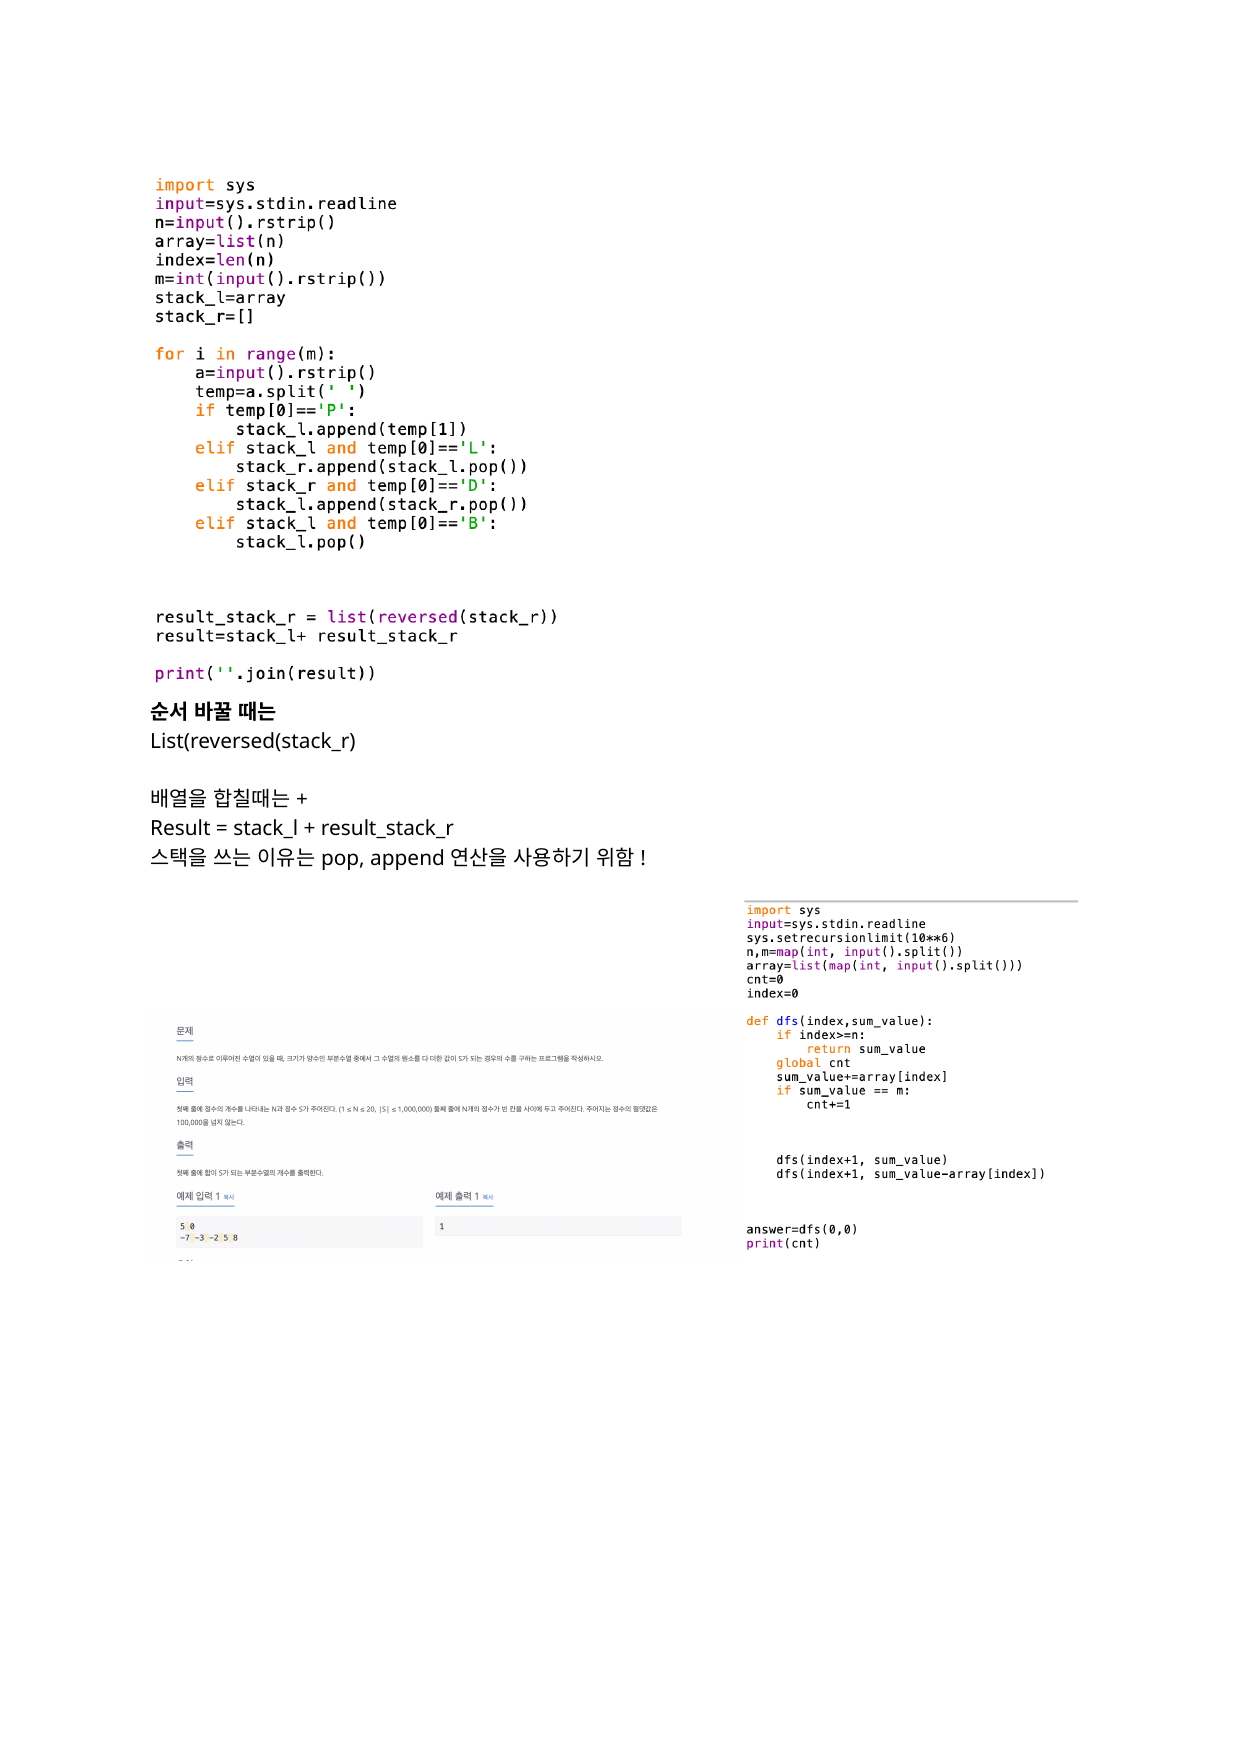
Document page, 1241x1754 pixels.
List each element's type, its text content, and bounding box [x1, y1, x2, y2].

text 순서 바꿀 때는 [150, 696, 1090, 726]
picture [150, 1011, 739, 1261]
picture [150, 177, 611, 696]
text List(reversed(stack_r) [150, 726, 1090, 754]
text 스택을 쓰는 이유는 pop, append 연산을 사용하기 위함 ! [150, 841, 1090, 872]
text 배열을 합칠때는 + [150, 783, 1090, 813]
picture [744, 900, 1078, 1261]
text Result = stack_l + result_stack_r [150, 813, 1090, 841]
